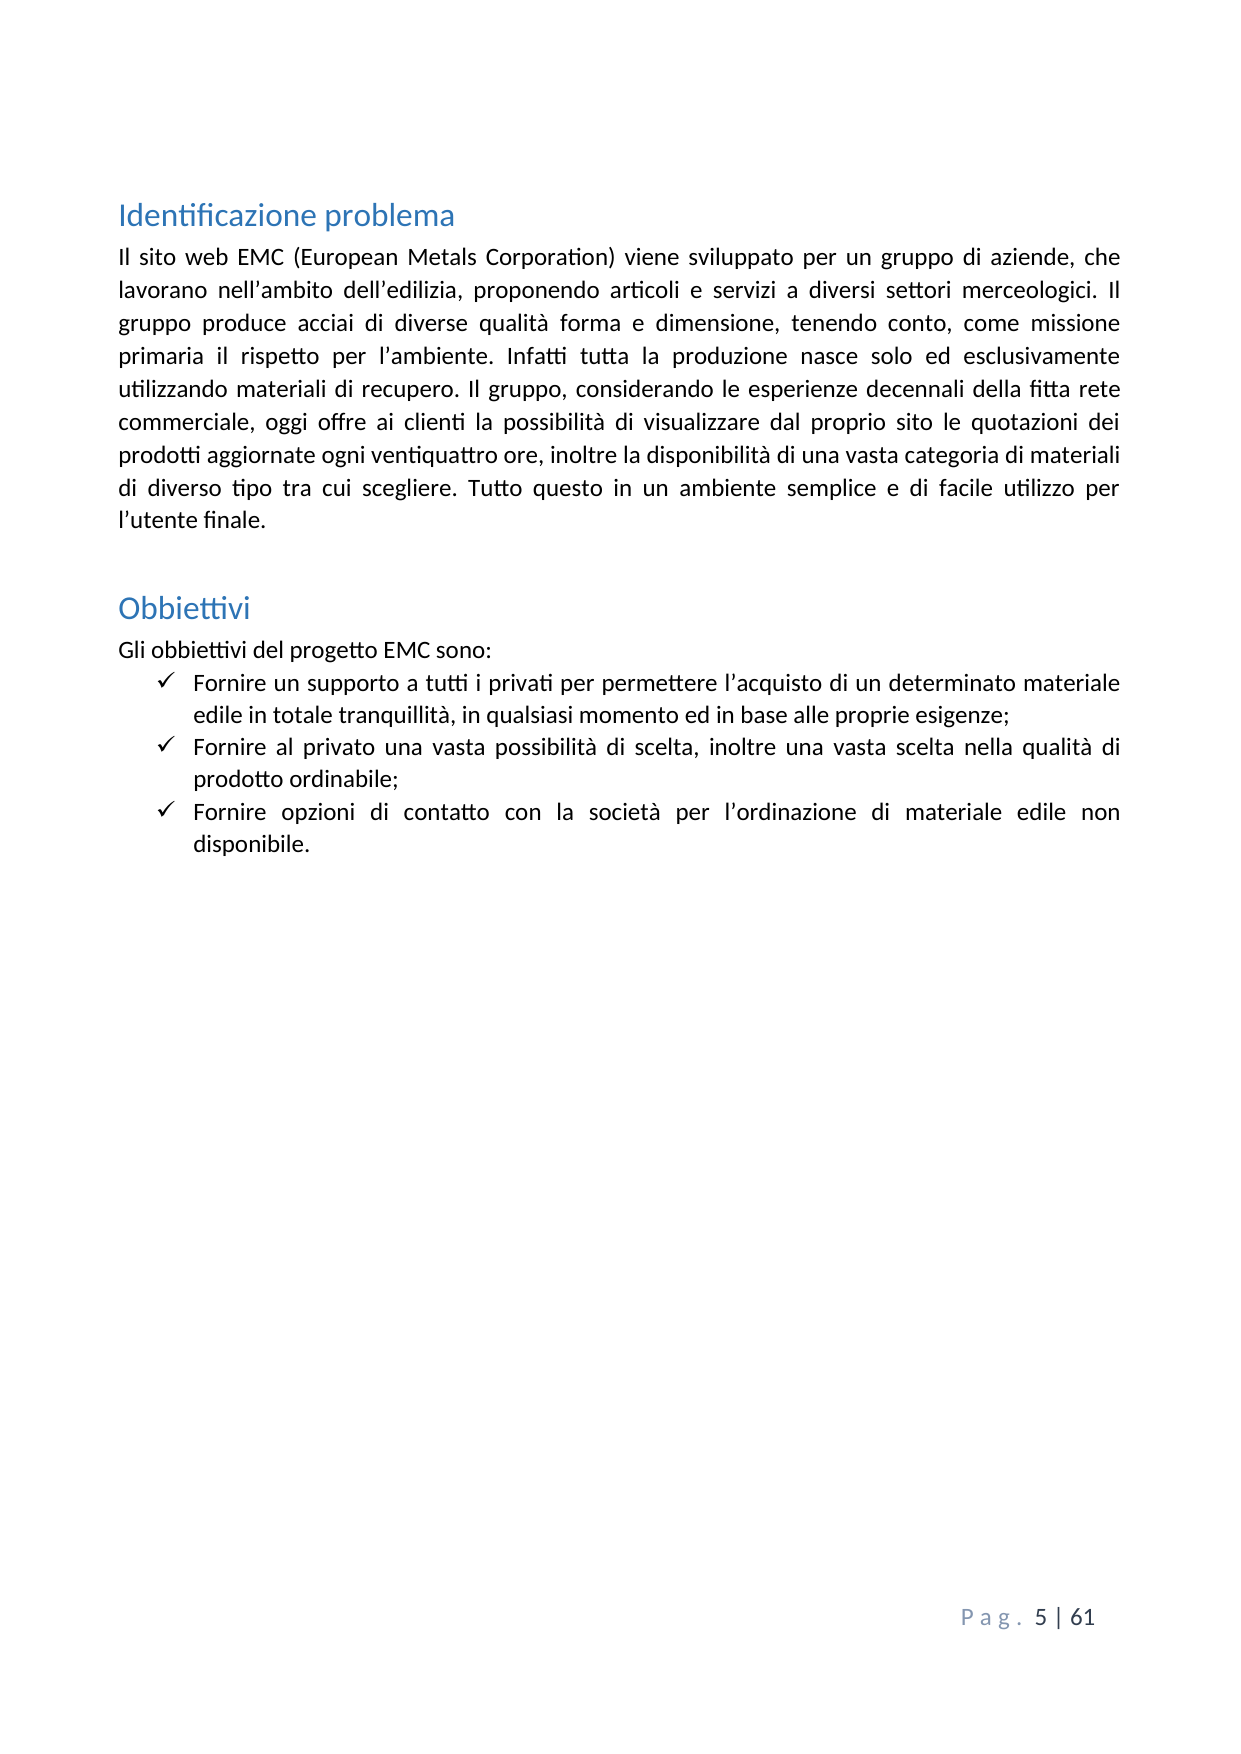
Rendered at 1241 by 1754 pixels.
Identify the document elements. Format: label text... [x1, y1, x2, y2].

list Fornire opzioni di contatto con la società per l’ordinazione di materiale edile non disponibile. [156, 796, 1122, 859]
list Il sito web EMC (European Metals Corporation) viene sviluppato per un gruppo di aziende, che lavorano nell’ambito dell’edilizia, proponendo articoli e servizi a diversi settori merceologici. Il gruppo produce acciai di diverse qualità forma e dimensione, tenendo conto, come missione primaria il rispetto per l’ambiente. Infatti tutta la produzione nasce solo ed esclusivamente utilizzando materiali di recupero. Il gruppo, considerando le esperienze decennali della fitta rete commerciale, oggi offre ai clienti la possibilità di visualizzare dal proprio sito le quotazioni dei prodotti aggiornate ogni ventiquattro ore, inoltre la disponibilità di una vasta categoria di materiali di diverso tipo tra cui scegliere. Tutto questo in un ambiente semplice e di facile utilizzo per l’utente finale. [118, 241, 1122, 535]
list Fornire un supporto a tutti i privati per permettere l’acquisto di un determinato materiale edile in totale tranquillità, in qualsiasi momento ed in base alle proprie esigenze; [156, 667, 1122, 729]
subtitle Obbiettivi [118, 587, 1122, 628]
list Fornire al privato una vasta possibilità di scelta, inoltre una vasta scelta nella qualità di prodotto ordinabile; [156, 731, 1122, 794]
list Gli obbiettivi del progetto EMC sono: [118, 634, 1122, 664]
subtitle Identificazione problema [118, 194, 1122, 235]
